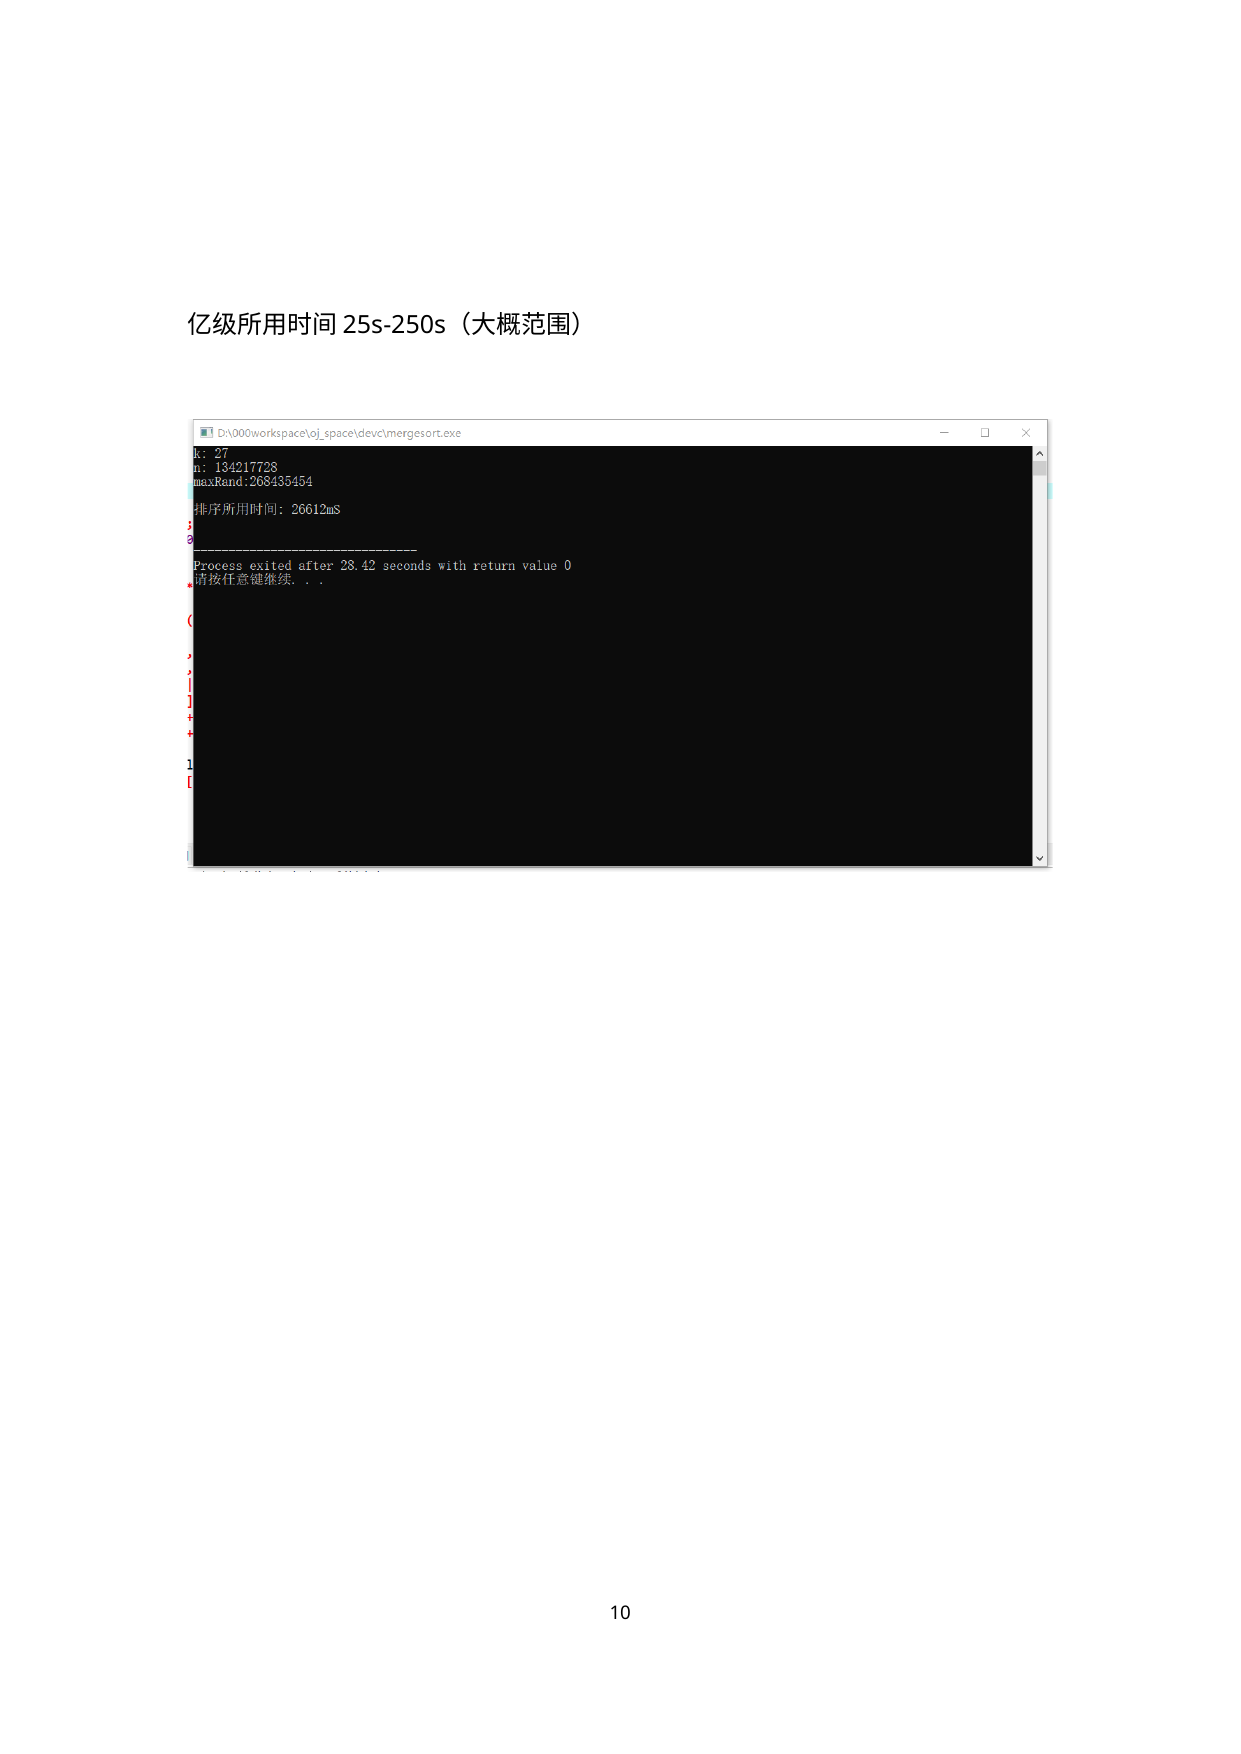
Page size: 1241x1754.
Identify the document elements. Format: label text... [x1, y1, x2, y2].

text 亿级所用时间25s-250s（大概范围） [187, 290, 1053, 355]
picture [187, 419, 1053, 872]
